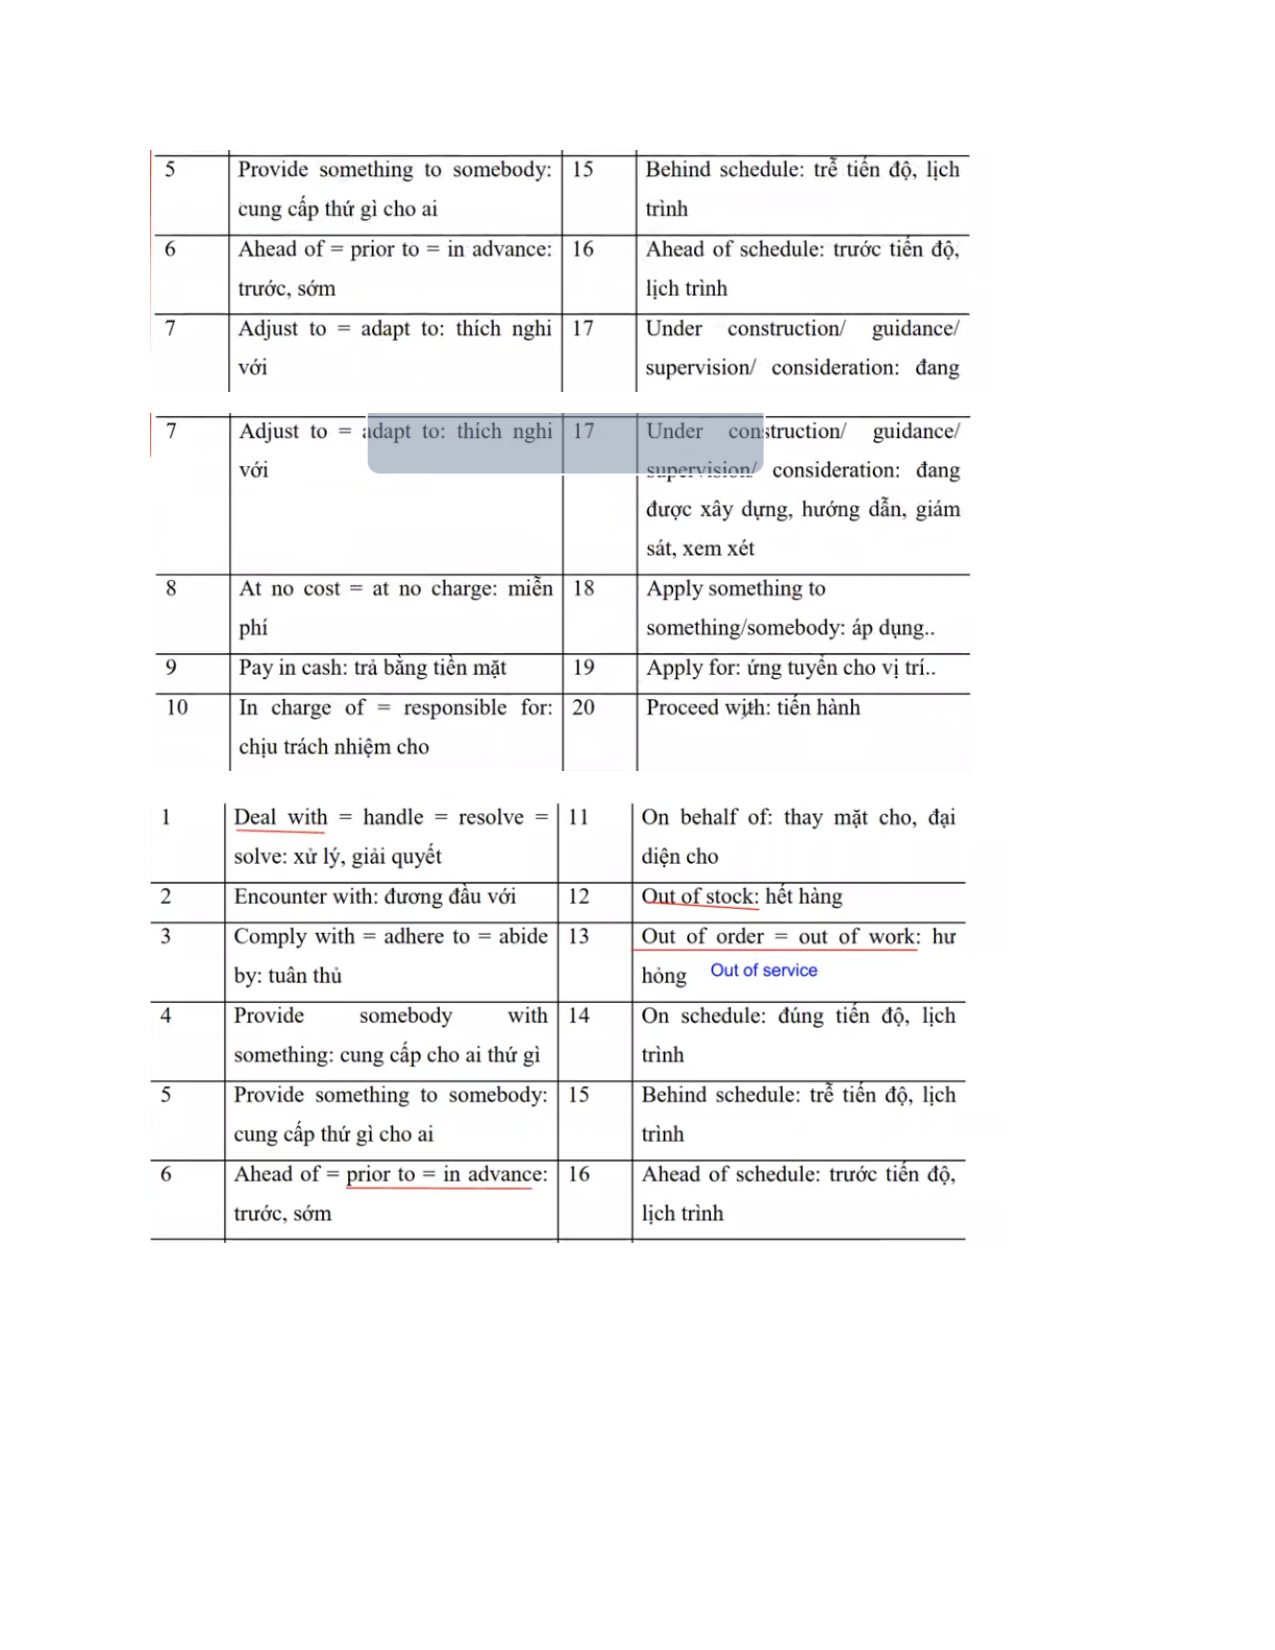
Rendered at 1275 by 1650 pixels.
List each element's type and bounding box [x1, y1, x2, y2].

picture [150, 413, 973, 771]
picture [150, 792, 1007, 1243]
picture [150, 150, 989, 392]
